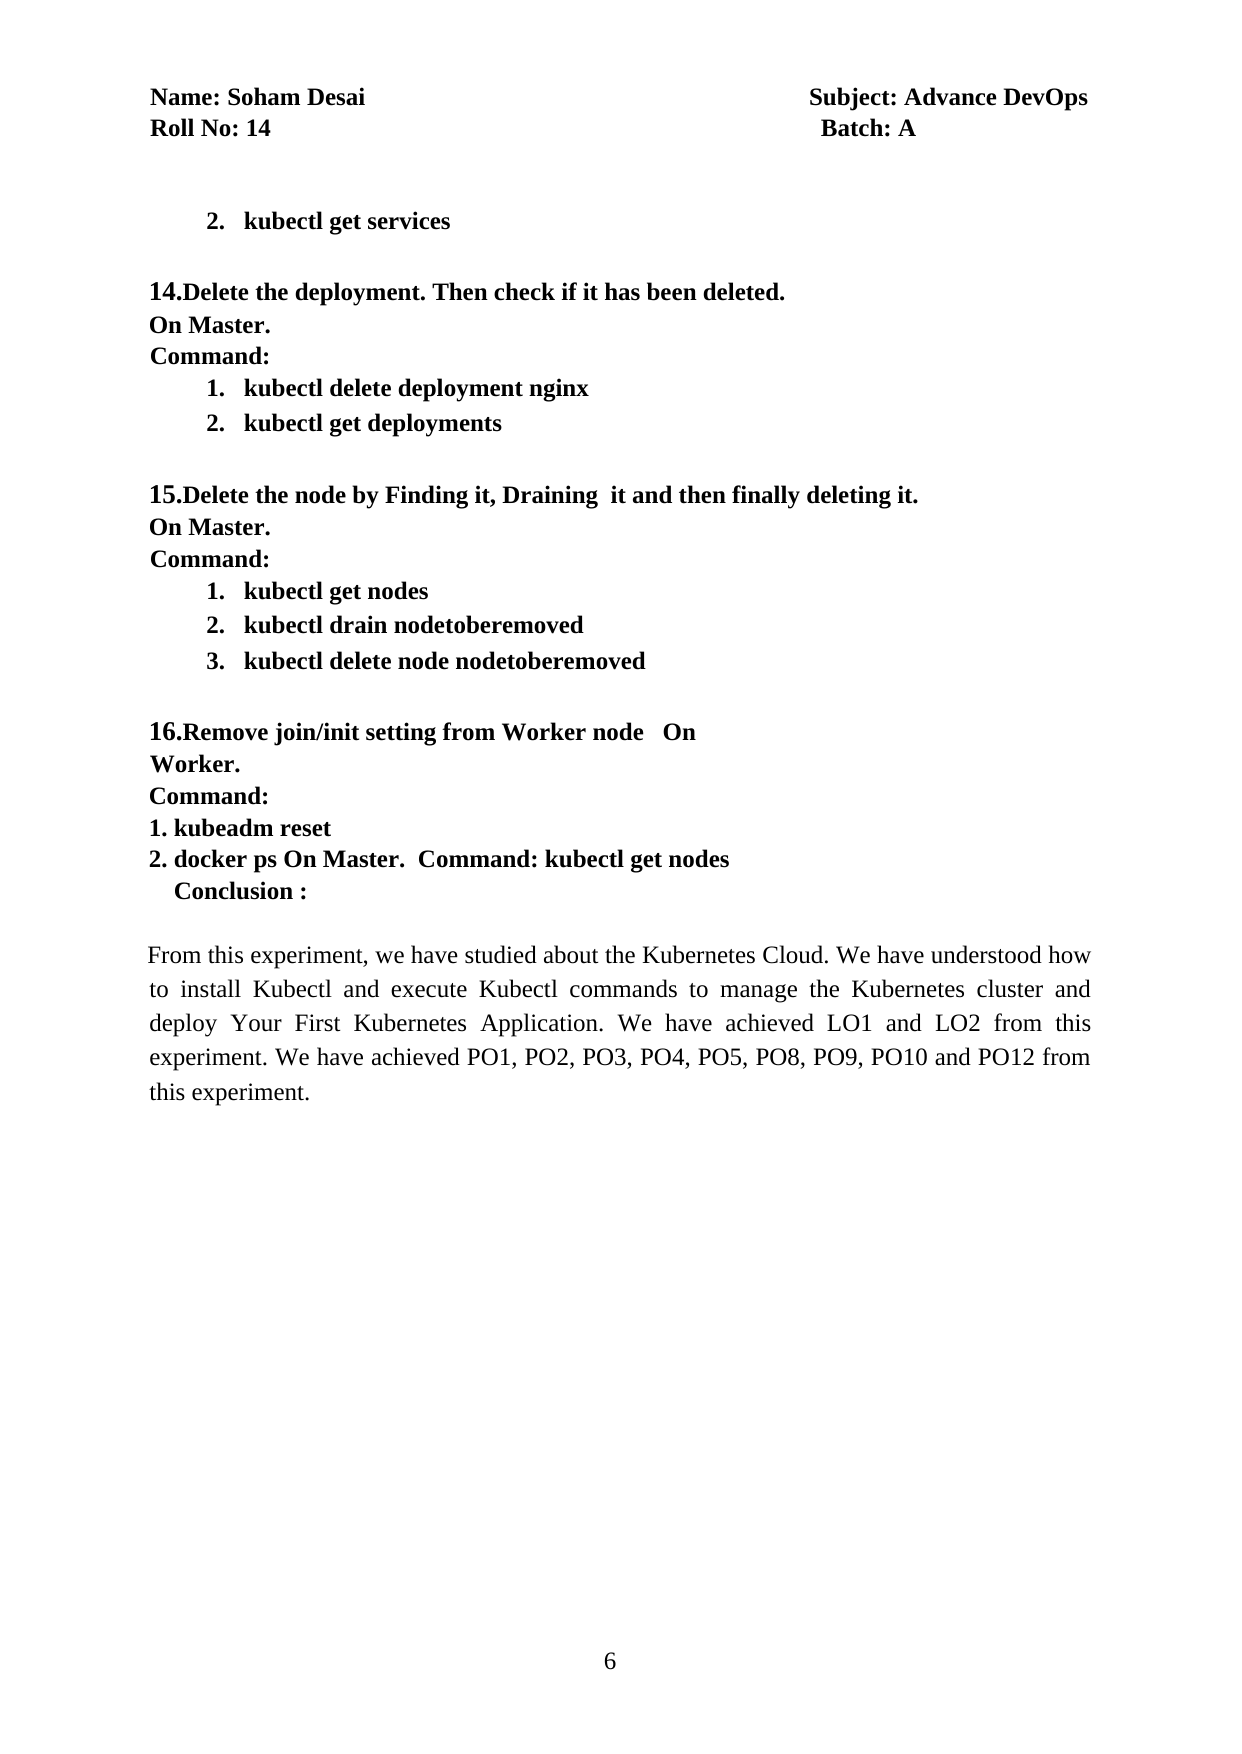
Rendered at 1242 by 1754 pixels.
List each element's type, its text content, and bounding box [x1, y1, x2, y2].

list kubectl get nodes [206, 576, 1102, 604]
text On Master. Command: [148, 512, 397, 573]
list kubectl drain nodetoberemoved [206, 611, 1102, 639]
text On Master. Command: [148, 310, 397, 370]
list kubectl delete node nodetoberemoved [206, 646, 1102, 674]
list docker ps On Master. Command: kubectl get nodes Conclusion : [148, 844, 821, 905]
text From this experiment, we have studied about the Kubernetes Cloud. We have understood how to install Kubectl and execute Kubectl commands to manage the Kubernetes cluster and deploy Your First Kubernetes Application. We have achieved LO1 and LO2 from this experiment. We have achieved PO1, PO2, PO3, PO4, PO5, PO8, PO9, PO10 and PO12 from this experiment. [147, 940, 1092, 1105]
list kubectl get services [206, 206, 1102, 235]
list kubectl delete deployment nginx [206, 373, 1102, 402]
list kubectl get deployments [206, 408, 1102, 437]
list kubeadm reset [148, 813, 821, 841]
text Command: [148, 781, 1102, 809]
text 14.Delete the deployment. Then check if it has been deleted. [148, 275, 1102, 307]
text 15.Delete the node by Finding it, Draining it and then finally deleting it. [148, 478, 1102, 509]
text 16.Remove join/init setting from Worker node On Worker. [148, 715, 696, 778]
